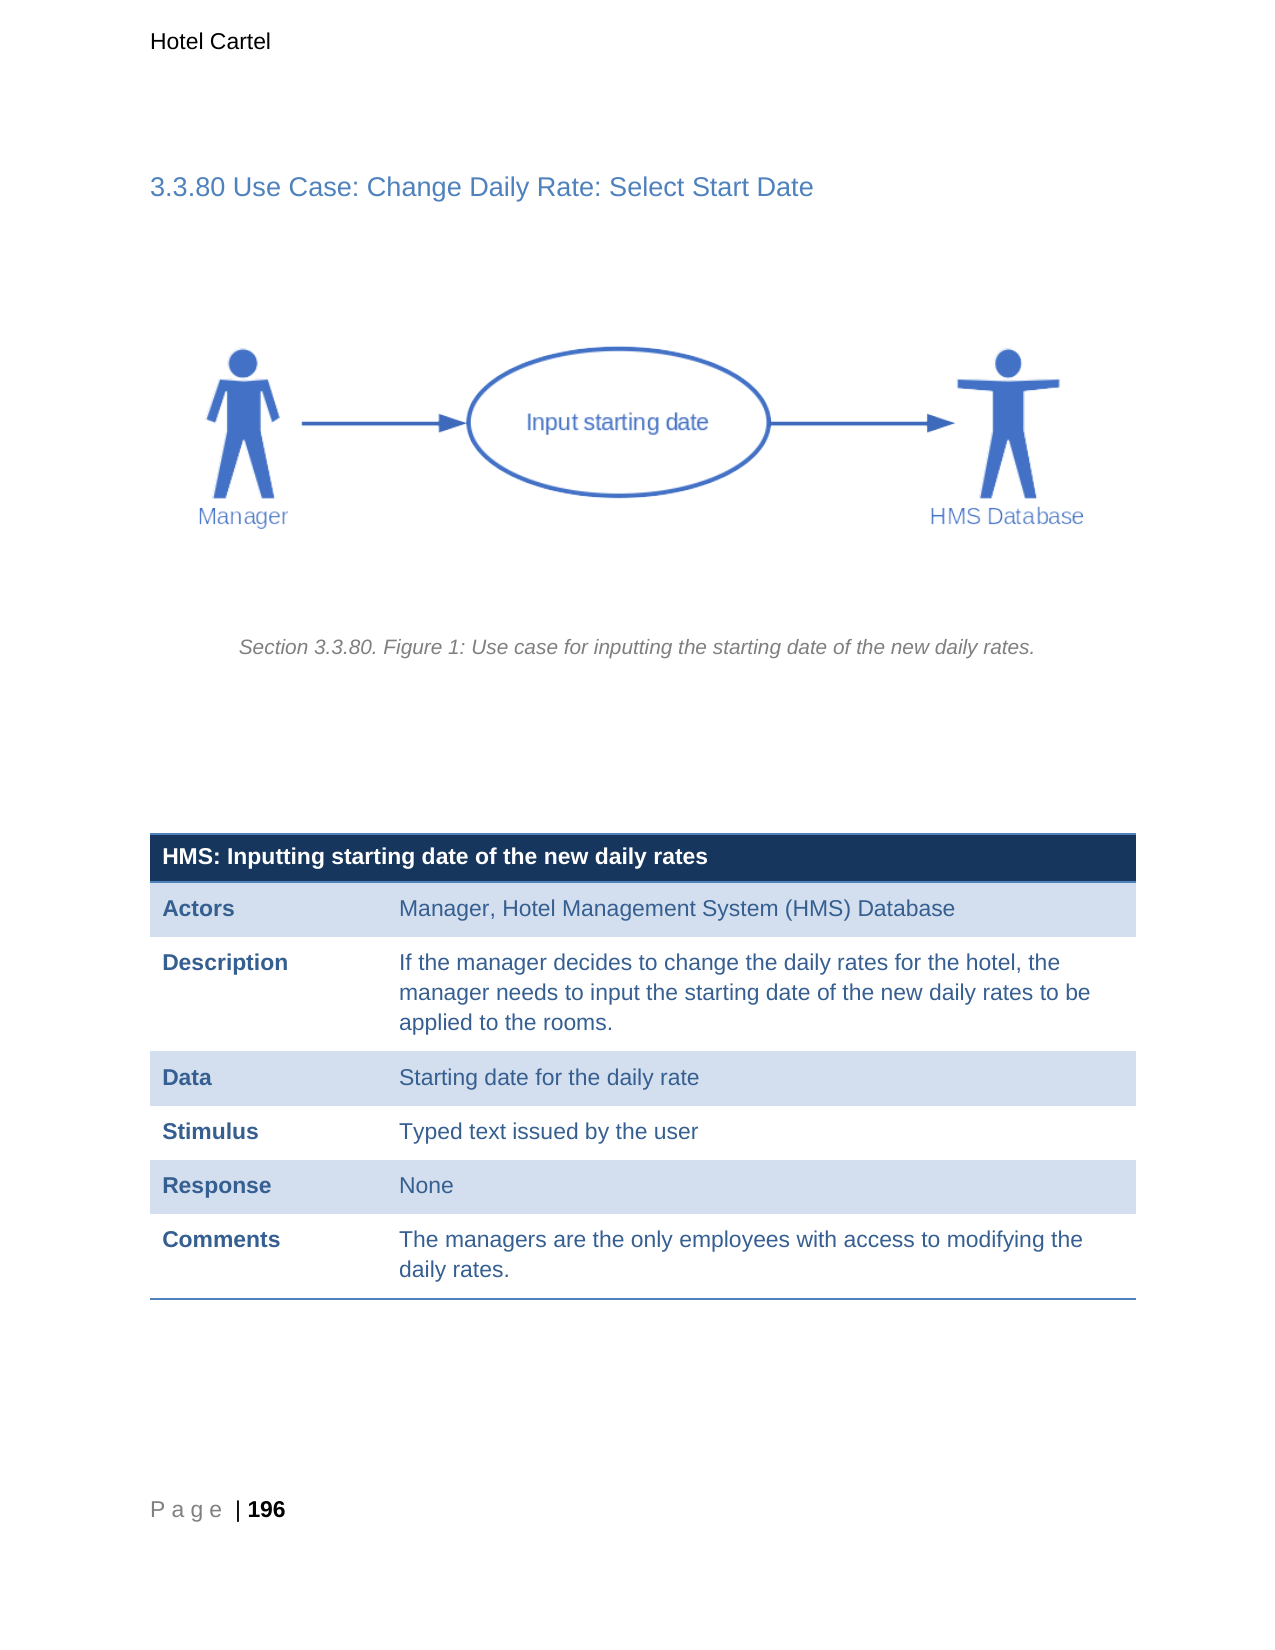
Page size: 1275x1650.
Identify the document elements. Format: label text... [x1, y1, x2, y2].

subtitle 3.3.80 Use Case: Change Daily Rate: Select Start Date [150, 171, 1125, 202]
table_header Section 3.3.80. Figure 1: Use case for inputting the starting date of the new daily rates. [139, 233, 1136, 833]
table_cell [139, 833, 1136, 1433]
